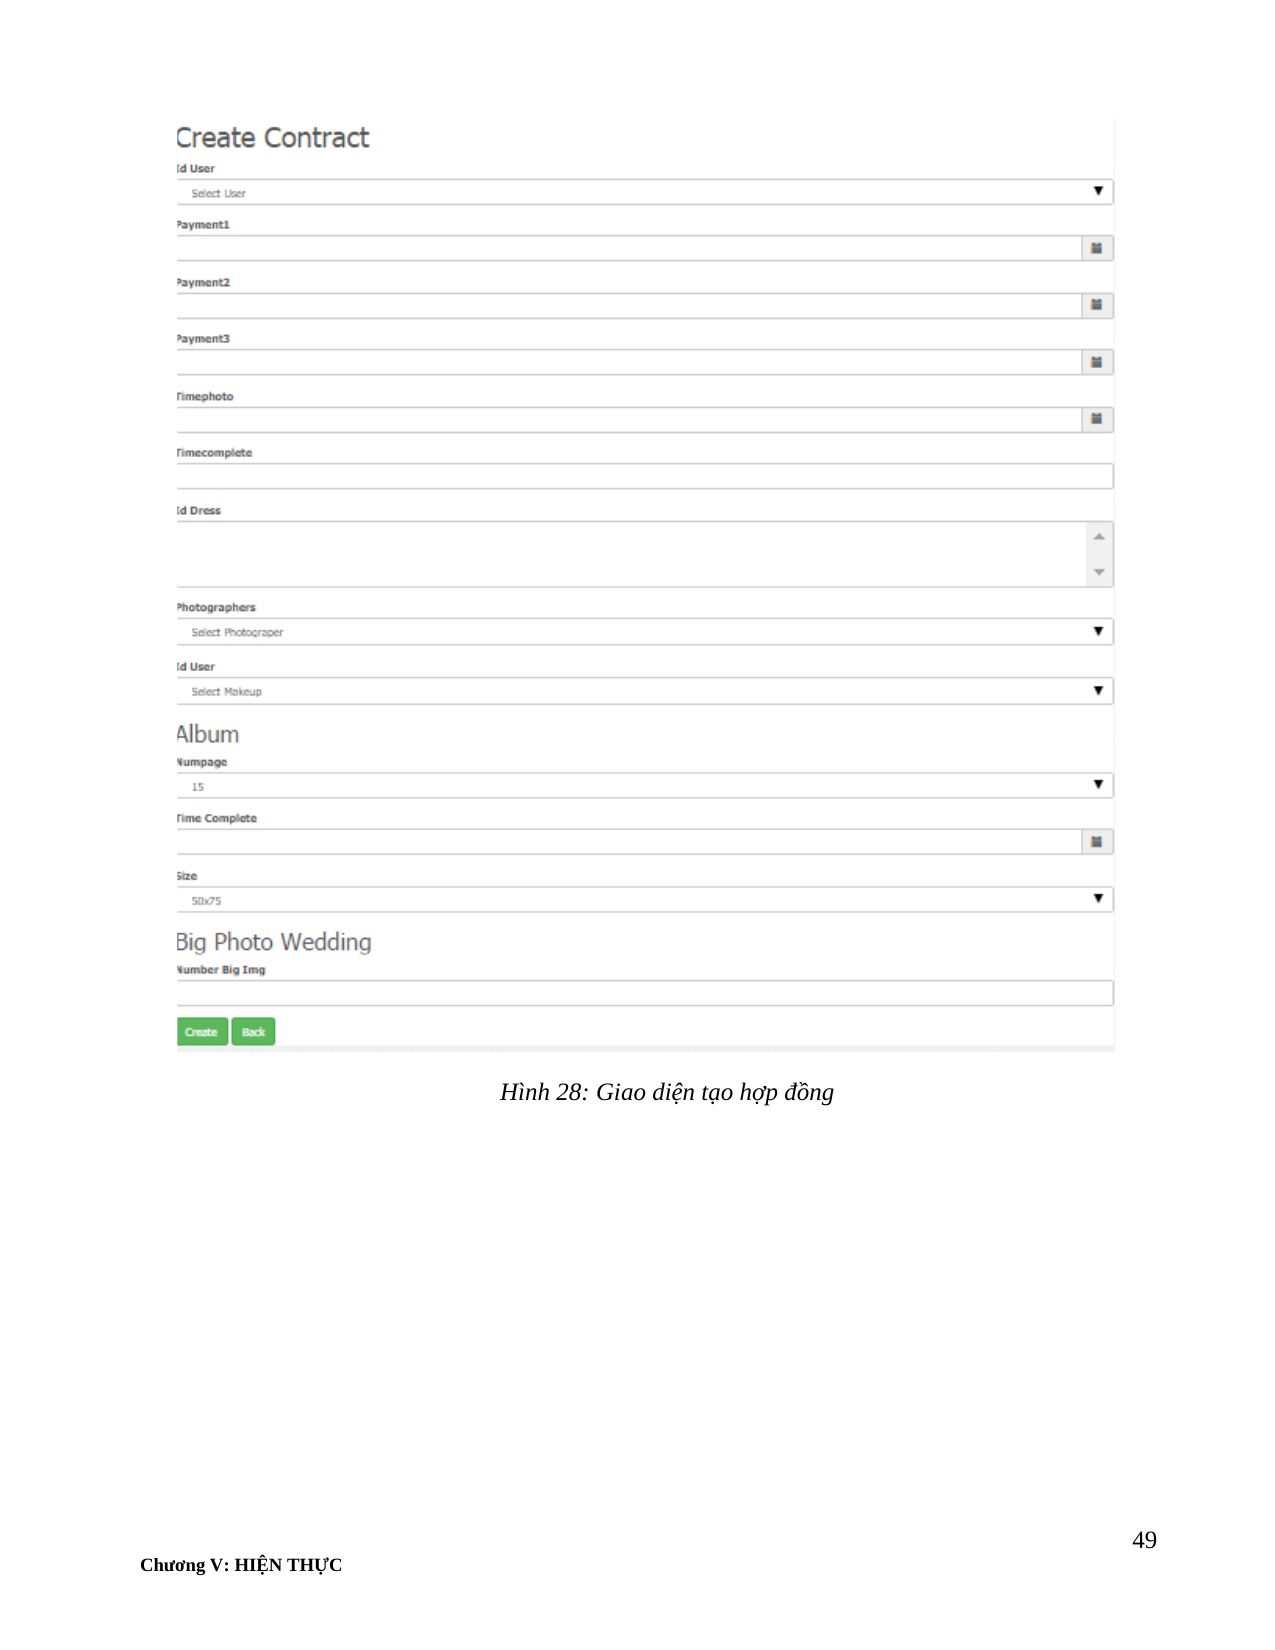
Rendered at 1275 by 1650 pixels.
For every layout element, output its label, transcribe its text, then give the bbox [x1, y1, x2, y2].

picture [177, 118, 1115, 1052]
text Hình 28: Giao diện tạo hợp đồng [177, 1077, 1157, 1106]
